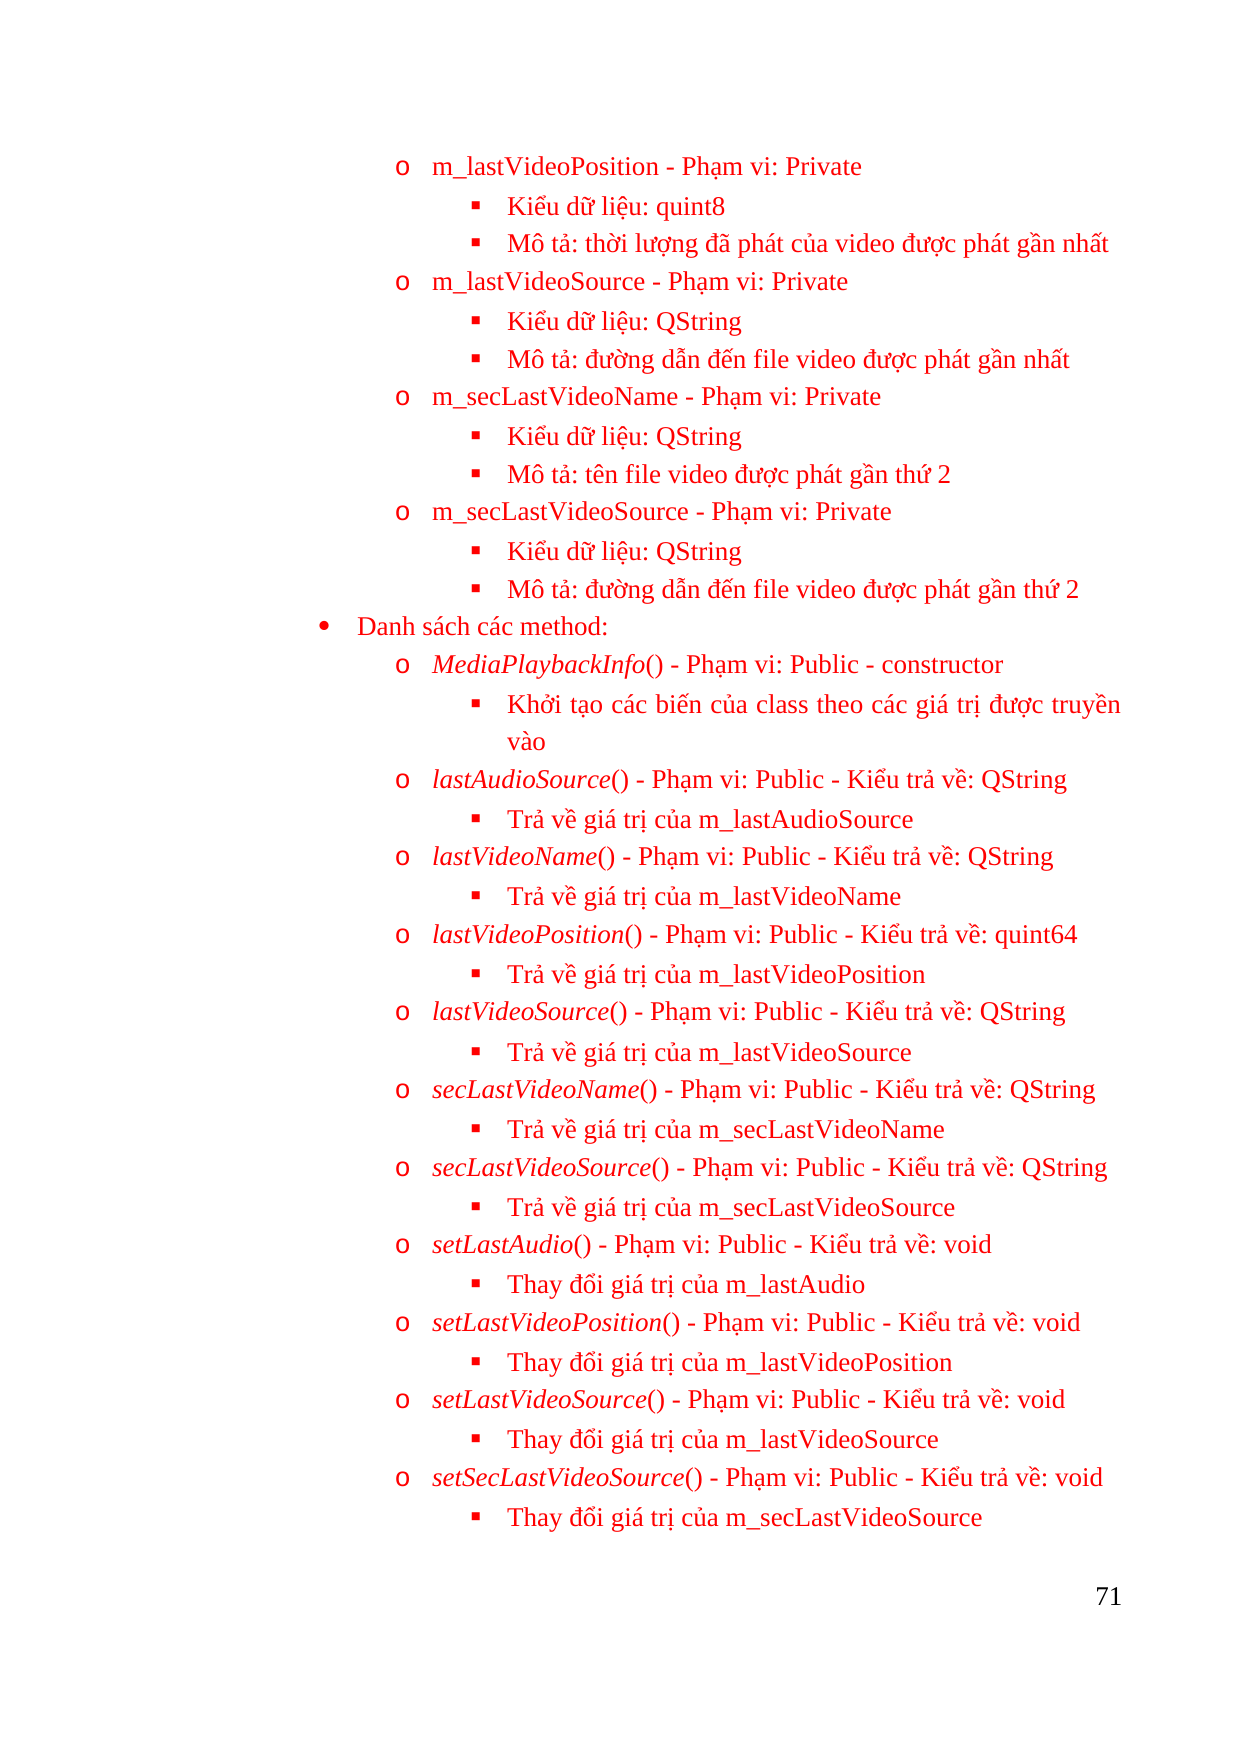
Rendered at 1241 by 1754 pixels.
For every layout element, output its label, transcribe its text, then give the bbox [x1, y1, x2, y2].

list setSecLastVideoSource() - Phạm vi: Public - Kiểu trả về: void [394, 1461, 1122, 1494]
list setLastVideoPosition() - Phạm vi: Public - Kiểu trả về: void [394, 1306, 1122, 1339]
list Trả về giá trị của m_secLastVideoSource [469, 1191, 1122, 1222]
list Trả về giá trị của m_lastVideoSource [469, 1036, 1122, 1067]
list m_secLastVideoName - Phạm vi: Private [394, 380, 1122, 414]
list secLastVideoName() - Phạm vi: Public - Kiểu trả về: QString [394, 1073, 1122, 1107]
list Kiểu dữ liệu: QString [469, 305, 1122, 336]
list setLastVideoSource() - Phạm vi: Public - Kiểu trả về: void [394, 1383, 1122, 1417]
list Mô tả: tên file video được phát gần thứ 2 [469, 458, 1122, 489]
list lastAudioSource() - Phạm vi: Public - Kiểu trả về: QString [394, 763, 1122, 796]
list lastVideoSource() - Phạm vi: Public - Kiểu trả về: QString [394, 996, 1122, 1029]
list Trả về giá trị của m_lastAudioSource [469, 803, 1122, 834]
list Thay đổi giá trị của m_lastAudio [469, 1268, 1122, 1300]
list m_lastVideoPosition - Phạm vi: Private [394, 150, 1122, 183]
list Thay đổi giá trị của m_lastVideoSource [469, 1424, 1122, 1455]
list secLastVideoSource() - Phạm vi: Public - Kiểu trả về: QString [394, 1151, 1122, 1184]
list Thay đổi giá trị của m_secLastVideoSource [469, 1501, 1122, 1532]
list lastVideoPosition() - Phạm vi: Public - Kiểu trả về: quint64 [394, 918, 1122, 951]
list Mô tả: đường dẫn đến file video được phát gần thứ 2 [469, 573, 1122, 604]
list MediaPlaybackInfo() - Phạm vi: Public - constructor [394, 648, 1122, 681]
list Mô tả: thời lượng đã phát của video được phát gần nhất [469, 228, 1122, 259]
list setLastAudio() - Phạm vi: Public - Kiểu trả về: void [394, 1228, 1122, 1262]
list Trả về giá trị của m_lastVideoName [469, 880, 1122, 912]
list Trả về giá trị của m_lastVideoPosition [469, 958, 1122, 989]
list Trả về giá trị của m_secLastVideoName [469, 1113, 1122, 1144]
list Kiểu dữ liệu: QString [469, 535, 1122, 567]
list Kiểu dữ liệu: quint8 [469, 190, 1122, 221]
list lastVideoName() - Phạm vi: Public - Kiểu trả về: QString [394, 840, 1122, 874]
list Danh sách các method: [319, 610, 1122, 642]
list Mô tả: đường dẫn đến file video được phát gần nhất [469, 343, 1122, 374]
list Khởi tạo các biến của class theo các giá trị được truyền vào [469, 688, 1122, 757]
list m_secLastVideoSource - Phạm vi: Private [394, 495, 1122, 529]
list m_lastVideoSource - Phạm vi: Private [394, 265, 1122, 298]
list Kiểu dữ liệu: QString [469, 420, 1122, 452]
list Thay đổi giá trị của m_lastVideoPosition [469, 1346, 1122, 1377]
